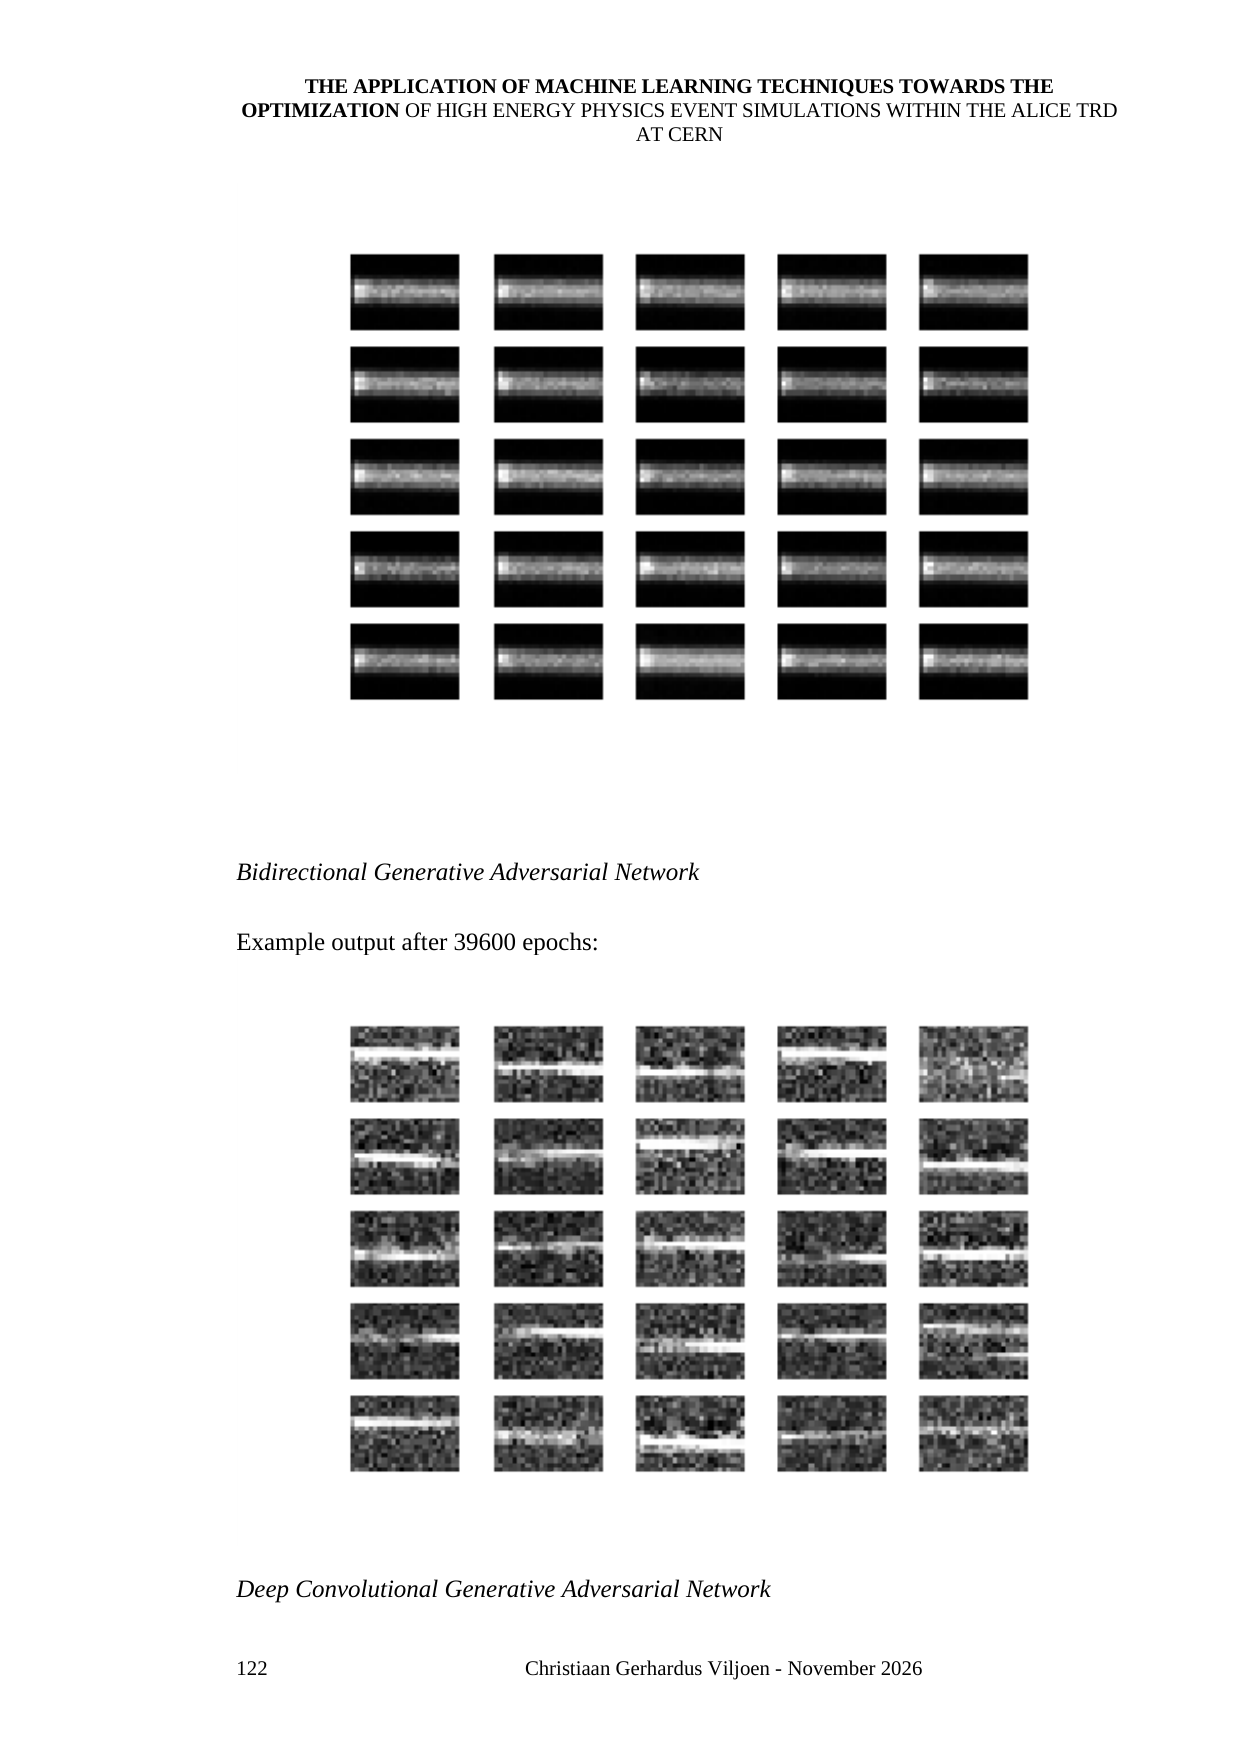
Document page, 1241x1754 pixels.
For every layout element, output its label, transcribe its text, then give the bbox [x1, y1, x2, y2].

subtitle Bidirectional Generative Adversarial Network [236, 857, 1122, 885]
picture [236, 183, 1123, 774]
text Deep Convolutional Generative Adversarial Network [236, 1574, 1122, 1603]
text Example output after 39600 epochs: [236, 927, 1122, 955]
picture [236, 955, 1123, 1546]
